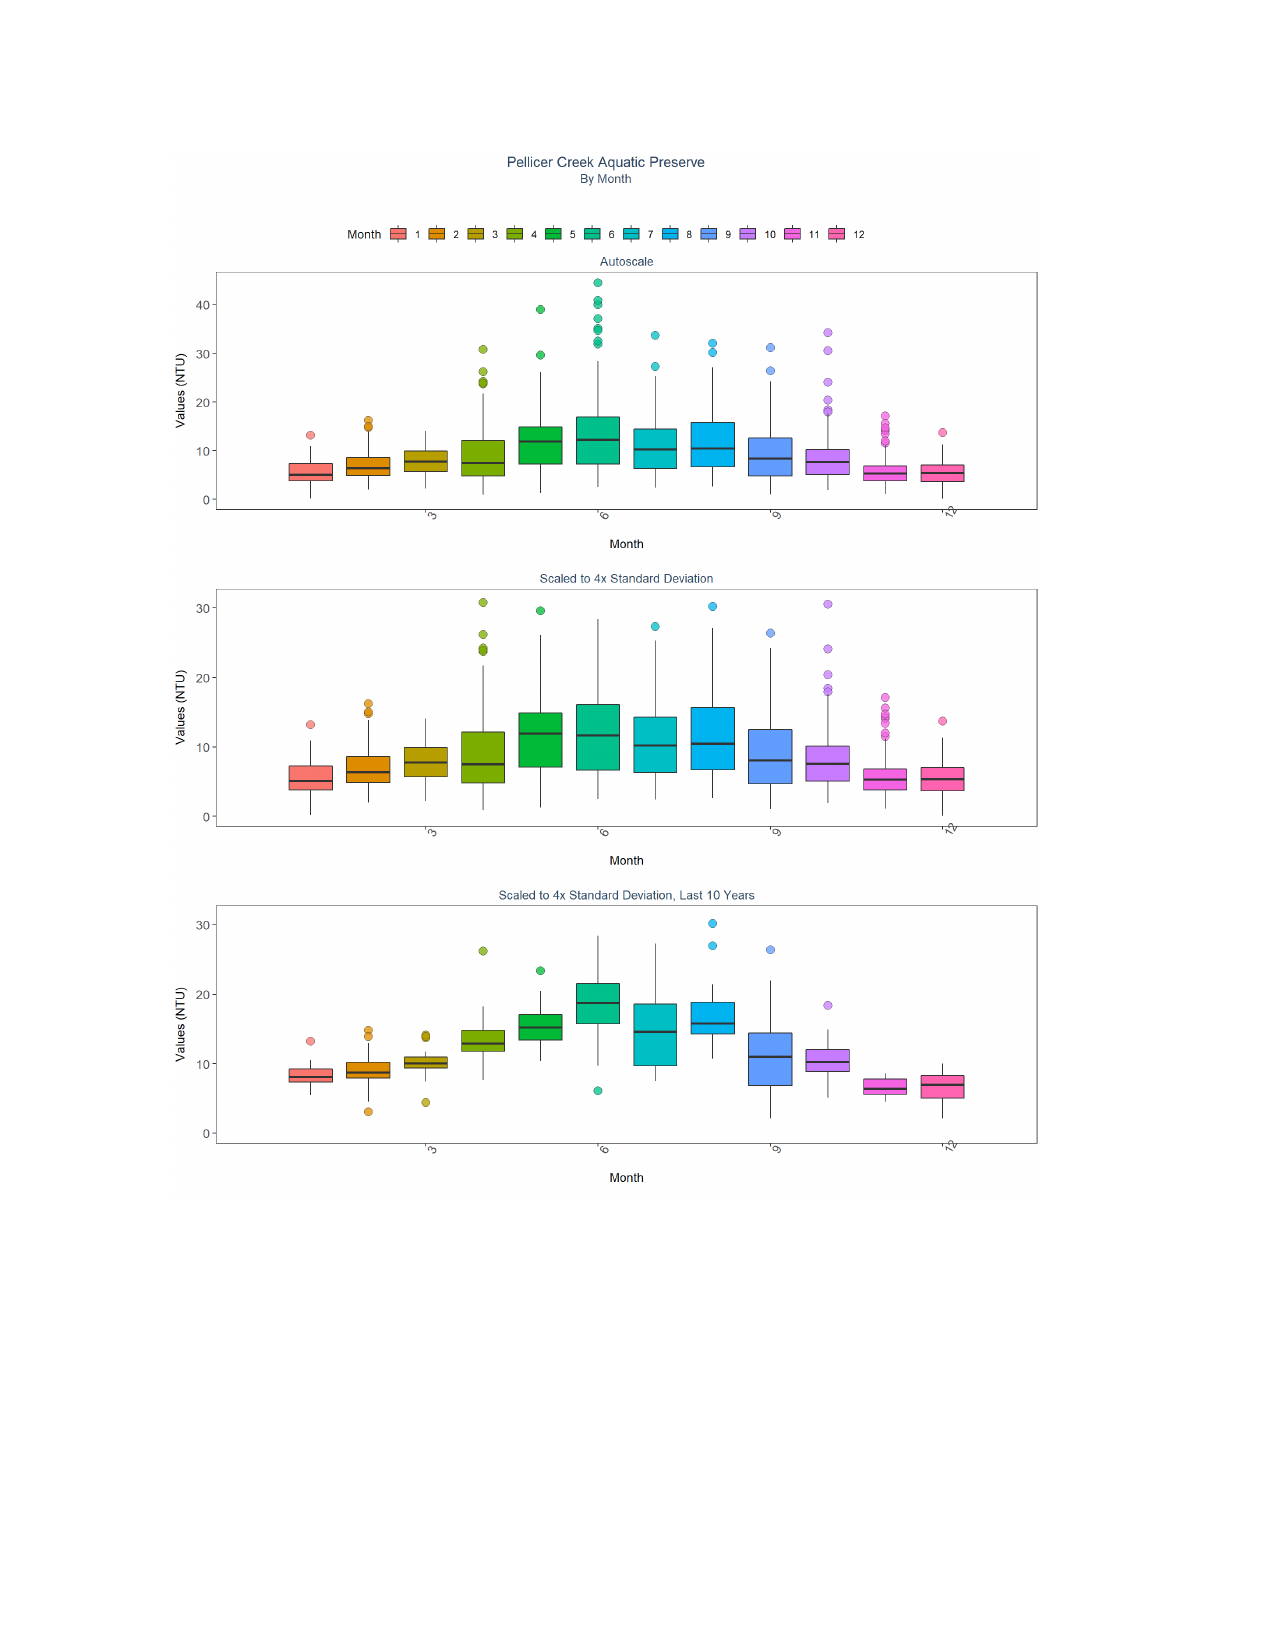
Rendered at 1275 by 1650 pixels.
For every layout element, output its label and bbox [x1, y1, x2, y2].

picture [168, 150, 1044, 1200]
